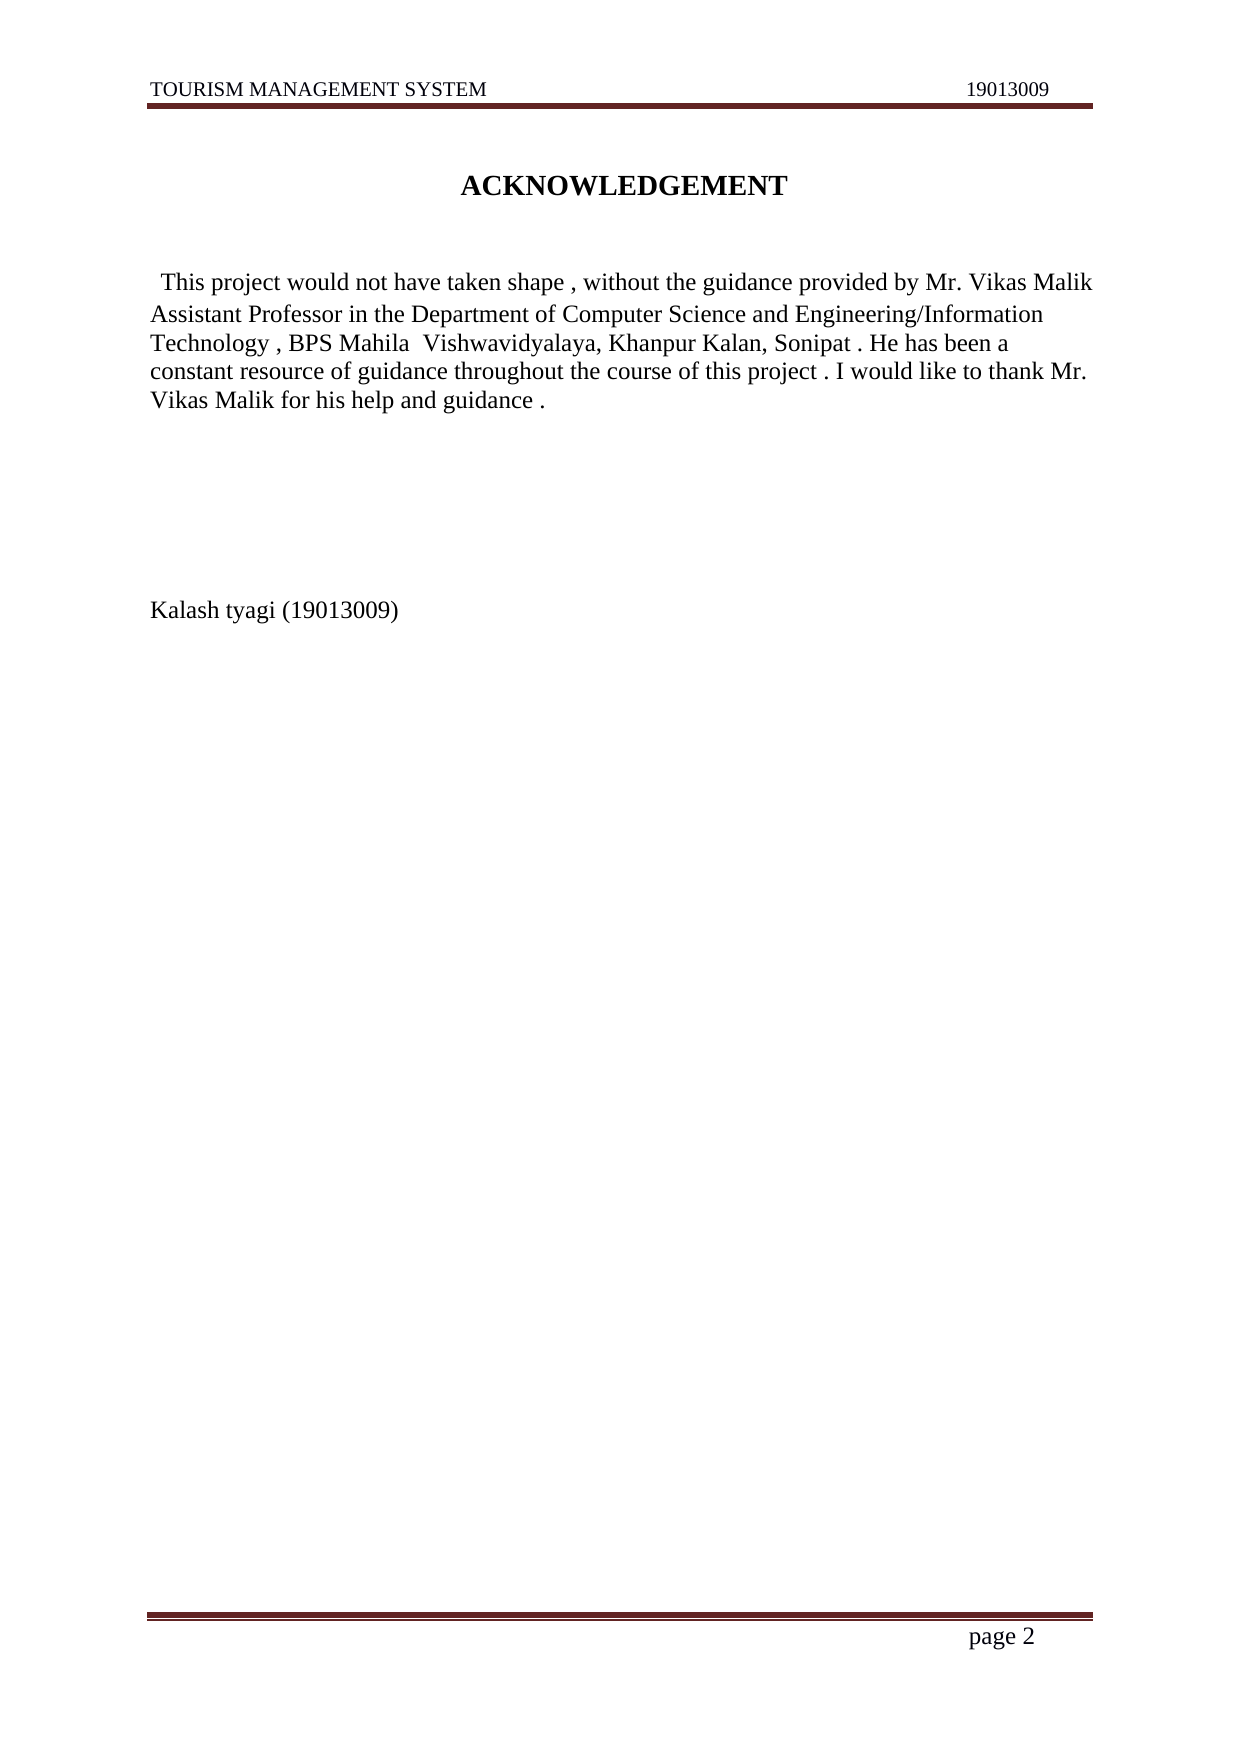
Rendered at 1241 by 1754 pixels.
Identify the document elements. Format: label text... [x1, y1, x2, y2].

text This project would not have taken shape , without the guidance provided by Mr. Vikas Malik Assistant Professor in the Department of Computer Science and Engineering/Information Technology , BPS Mahila Vishwavidyalaya, Khanpur Kalan, Sonipat . He has been a constant resource of guidance throughout the course of this project . I would like to thank Mr. Vikas Malik for his help and guidance . [150, 251, 1098, 414]
text ACKNOWLEDGEMENT [150, 168, 1098, 201]
text Kalash tyagi (19013009) [150, 596, 1098, 624]
